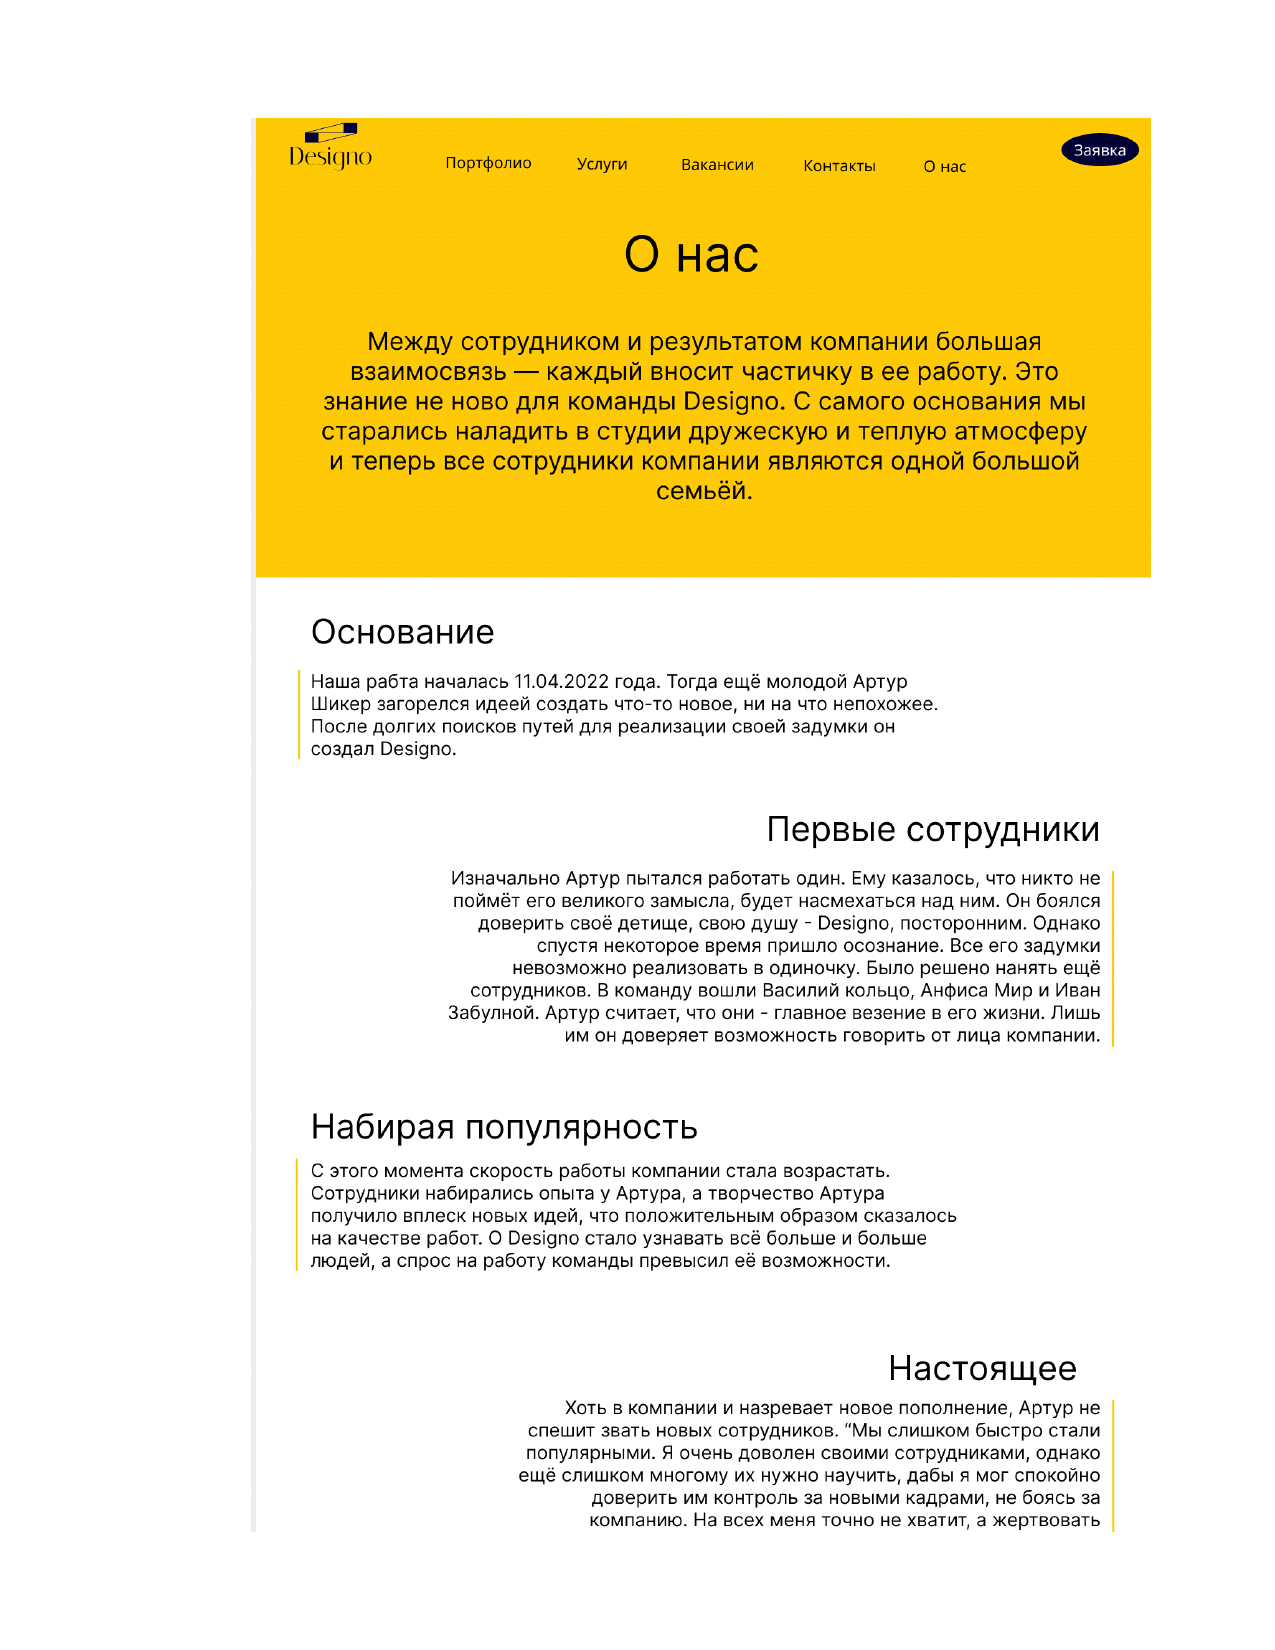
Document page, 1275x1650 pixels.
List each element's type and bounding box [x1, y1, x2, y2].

picture [251, 118, 1151, 1532]
